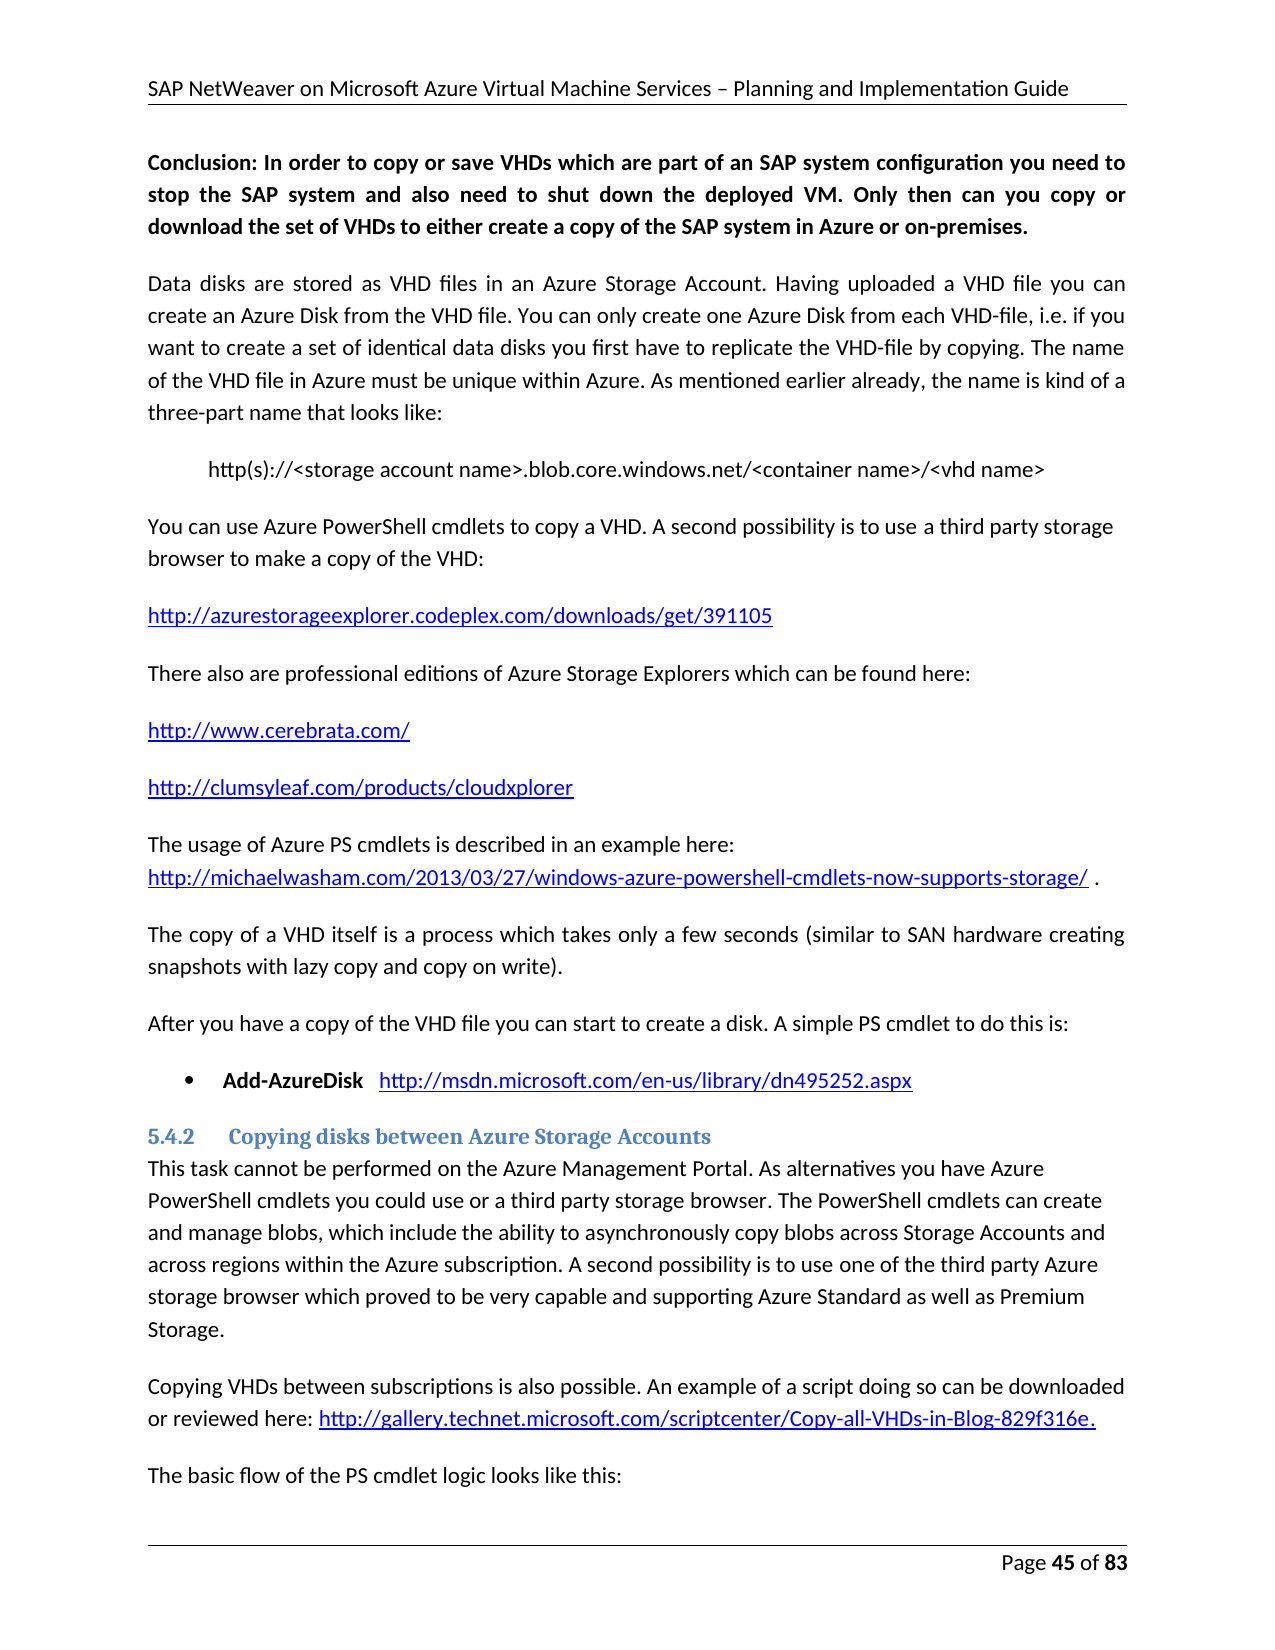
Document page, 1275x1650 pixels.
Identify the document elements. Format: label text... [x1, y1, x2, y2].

text http://azurestorageexplorer.codeplex.com/downloads/get/391105 [148, 602, 1127, 630]
text http://www.cerebrata.com/ [148, 716, 1127, 744]
text Conclusion: In order to copy or save VHDs which are part of an SAP system configuration you need to stop the SAP system and also need to shut down the deployed VM. Only then can you copy or download the set of VHDs to either create a copy of the SAP system in Azure or on-premises. [148, 148, 1127, 240]
text http://clumsyleaf.com/products/cloudxplorer [148, 773, 1127, 801]
text Data disks are stored as VHD files in an Azure Storage Account. Having uploaded a VHD file you can create an Azure Disk from the VHD file. You can only create one Azure Disk from each VHD-file, i.e. if you want to create a set of identical data disks you first have to replicate the VHD-file by copying. The name of the VHD file in Azure must be unique within Azure. As mentioned earlier already, the name is kind of a three-part name that looks like: [148, 269, 1127, 426]
text This task cannot be performed on the Azure Management Portal. As alternatives you have Azure PowerShell cmdlets you could use or a third party storage browser. The PowerShell cmdlets can create and manage blobs, which include the ability to asynchronously copy blobs across Storage Accounts and across regions within the Azure subscription. A second possibility is to use one of the third party Azure storage browser which proved to be very capable and supporting Azure Standard as well as Premium Storage. [148, 1154, 1127, 1343]
text The usage of Azure PS cmdlets is described in an example here: http://michaelwasham.com/2013/03/27/windows-azure-powershell-cmdlets-now-supports-storage/ . [148, 830, 1127, 891]
text After you have a copy of the VHD file you can start to create a disk. A simple PS cmdlet to do this is: [148, 1009, 1127, 1037]
subtitle Copying disks between Azure Storage Accounts [148, 1123, 1127, 1150]
text Copying VHDs between subscriptions is also possible. An example of a script doing so can be downloaded or reviewed here: http://gallery.technet.microsoft.com/scriptcenter/Copy-all-VHDs-in-Blog-829f316e. [148, 1372, 1127, 1432]
text The basic flow of the PS cmdlet logic looks like this: [148, 1461, 1127, 1489]
text You can use Azure PowerShell cmdlets to copy a VHD. A second possibility is to use a third party storage browser to make a copy of the VHD: [148, 512, 1127, 572]
text The copy of a VHD itself is a process which takes only a few seconds (similar to SAN hardware creating snapshots with lazy copy and copy on write). [148, 920, 1127, 980]
text There also are professional editions of Azure Storage Explorers which can be found here: [148, 659, 1127, 687]
text http(s)://<storage account name>.blob.core.windows.net/<container name>/<vhd name> [148, 455, 1127, 483]
list Add-AzureDisk http://msdn.microsoft.com/en-us/library/dn495252.aspx [185, 1066, 1127, 1094]
